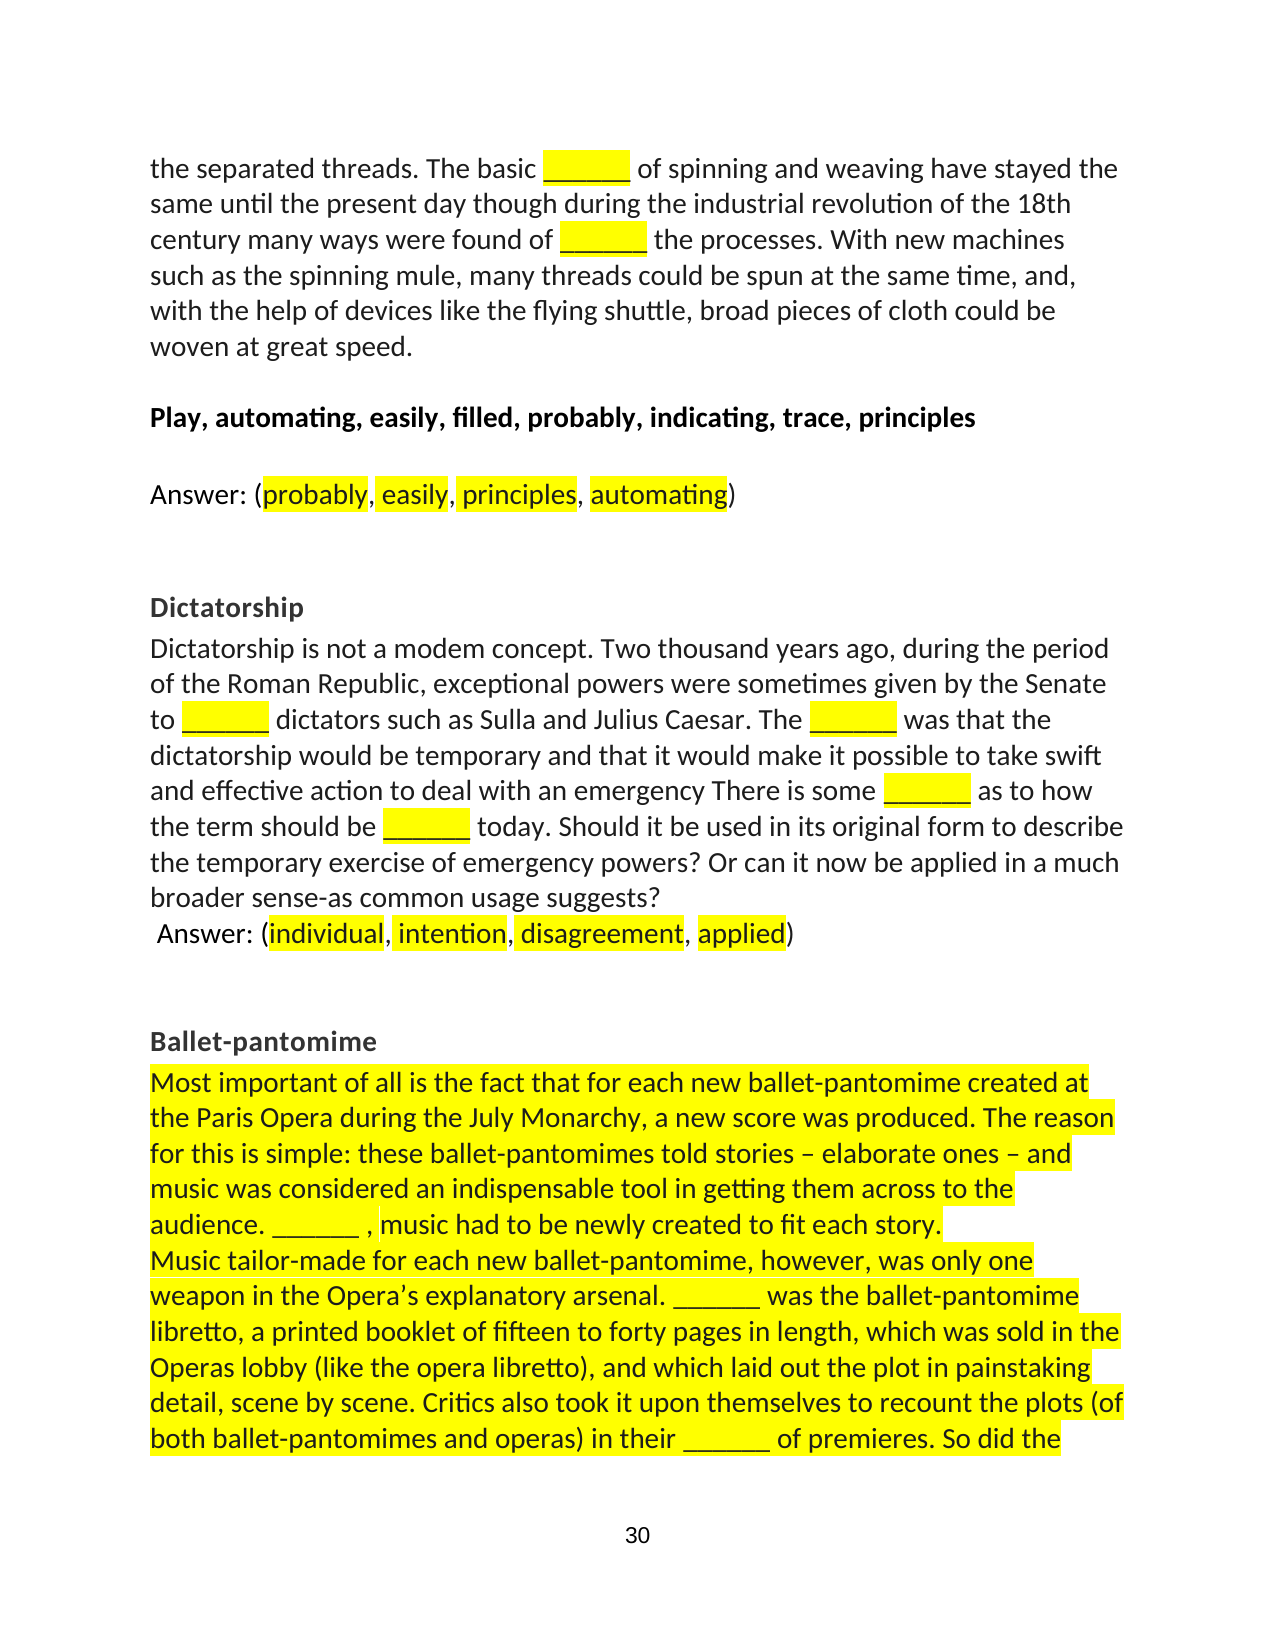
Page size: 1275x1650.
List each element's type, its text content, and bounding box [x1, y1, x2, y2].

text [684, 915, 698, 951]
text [150, 150, 1125, 364]
text Answer: (probably, easily, principles, automating) [727, 476, 1125, 512]
subtitle Ballet-pantomime [150, 1023, 1125, 1058]
text Answer: (probably, easily, principles, automating) [150, 476, 263, 512]
text Answer: (individual, intention, disagreement, applied) [786, 915, 1125, 951]
subtitle Dictatorship [150, 589, 1125, 625]
text Play, automating, easily, filled, probably, indicating, trace, principles [150, 399, 1125, 435]
text Most important of all is the fact that for each new ballet-pantomime created at the Paris Opera during the July Monarchy, a new score was produced. The reason for this is simple: these ballet-pantomimes told stories – elaborate ones – and music was considered an indispensable tool in getting them across to the audience. ______ , music had to be newly created to fit each story. [943, 1064, 1125, 1242]
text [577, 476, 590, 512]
text Answer: (individual, intention, disagreement, applied) [150, 915, 269, 951]
text Dictatorship is not a modem concept. Two thousand years ago, during the period of the Roman Republic, exceptional powers were sometimes given by the Senate to ______ dictators such as Sulla and Julius Caesar. The ______ was that the dictatorship would be temporary and that it would make it possible to take swift and effective action to deal with an emergency There is some ______ as to how the term should be ______ today. Should it be used in its original form to describe the temporary exercise of emergency powers? Or can it now be applied in a much broader sense-as common usage suggests? [150, 630, 1125, 915]
